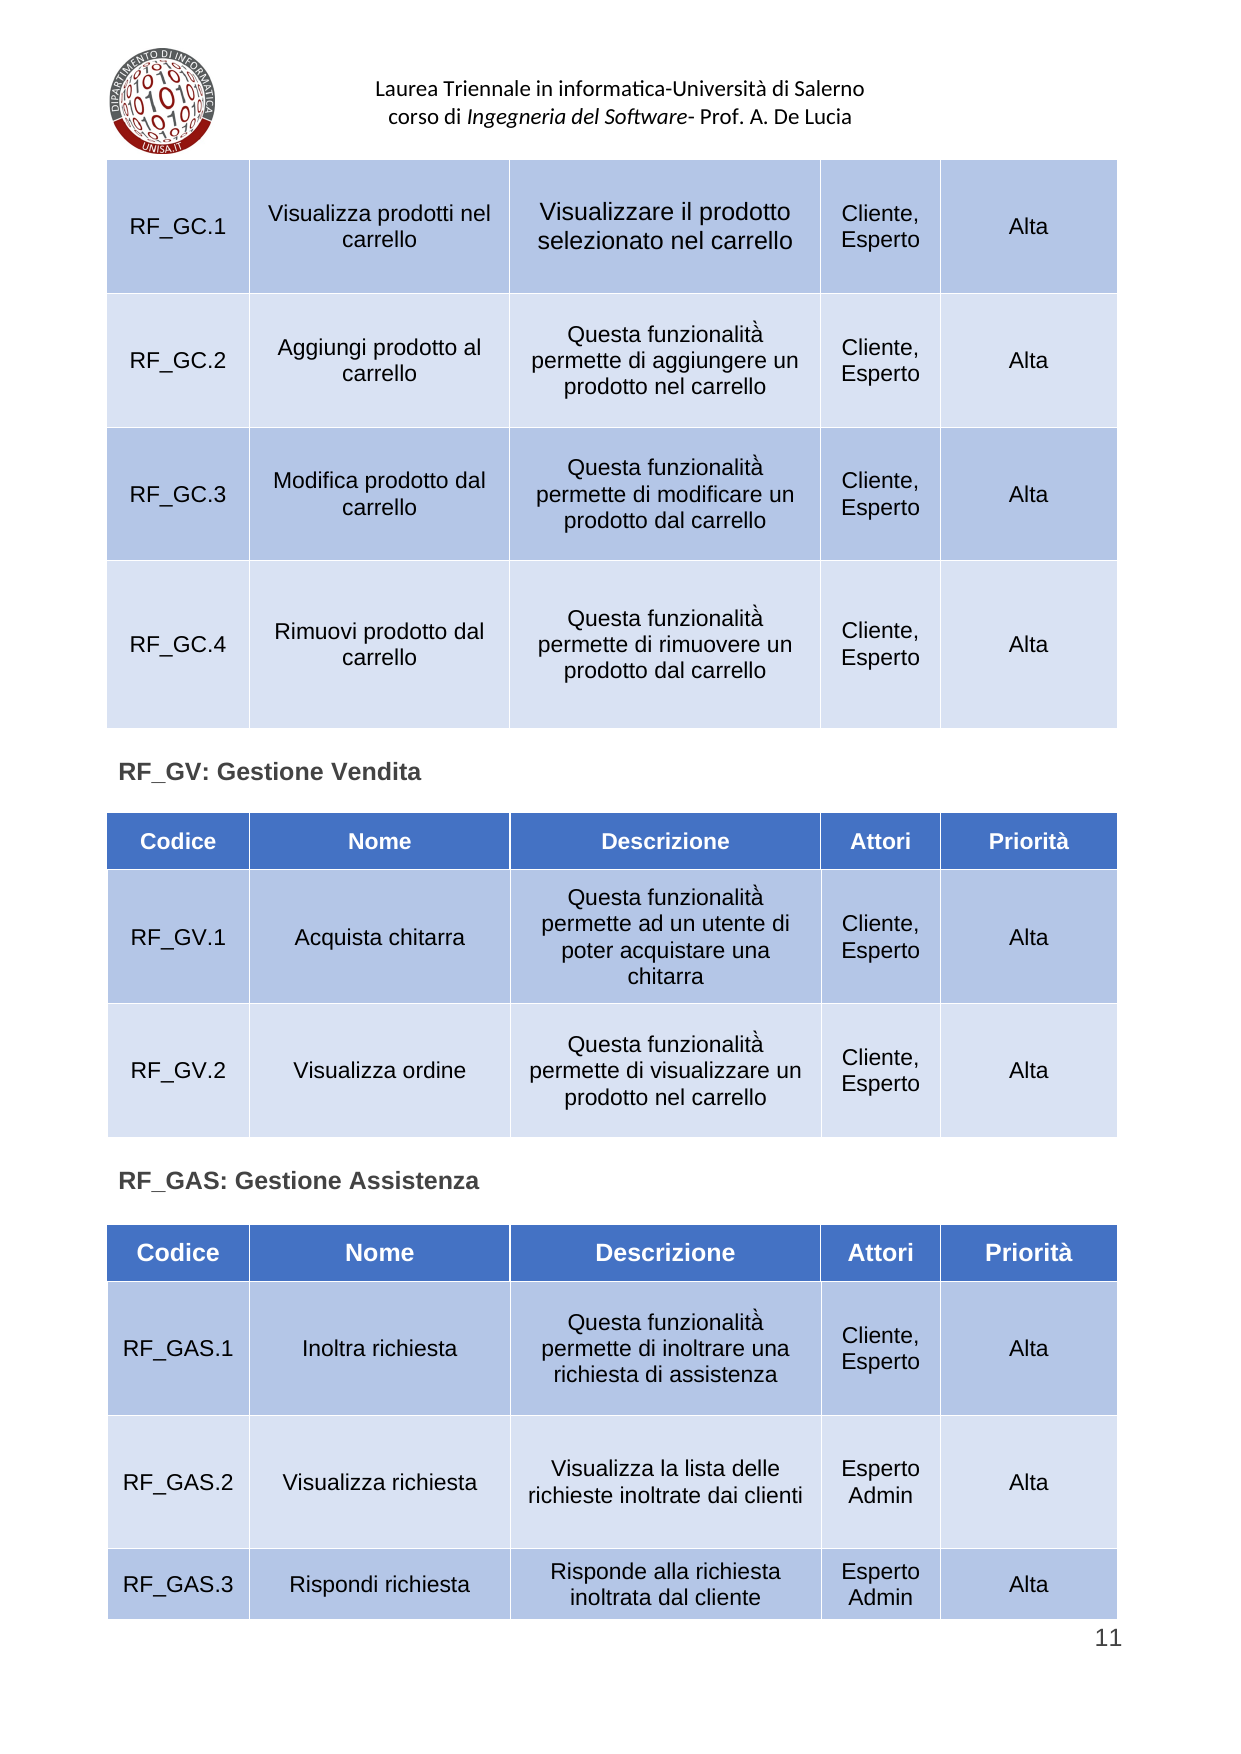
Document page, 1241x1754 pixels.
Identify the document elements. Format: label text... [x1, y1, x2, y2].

table_header Descrizione [511, 1225, 820, 1281]
table_cell Modifica prodotto dal carrello [250, 428, 509, 560]
table_cell RF_GAS.2 [108, 1416, 249, 1548]
table_cell RF_GV.1 [108, 870, 249, 1003]
table_cell Inoltra richiesta [250, 1282, 510, 1415]
table_cell Questa funzionalità̀ permette di inoltrare una richiesta di assistenza [511, 1282, 821, 1415]
table_cell Cliente, Esperto [822, 1004, 940, 1137]
table_header Priorità [941, 813, 1117, 869]
table_header Nome [250, 813, 509, 869]
table_cell Cliente, Esperto [821, 160, 940, 293]
table_cell Rimuovi prodotto dal carrello [250, 561, 509, 728]
table_cell Alta [941, 1282, 1117, 1415]
table_cell Alta [941, 428, 1117, 560]
table_header Descrizione [511, 813, 820, 869]
table_header Priorità [941, 1225, 1117, 1281]
table_cell Esperto Admin [822, 1416, 940, 1548]
table_cell Questa funzionalità̀ permette ad un utente di poter acquistare una chitarra [511, 870, 821, 1003]
table_cell Questa funzionalità̀ permette di visualizzare un prodotto nel carrello [511, 1004, 821, 1137]
table_cell Alta [941, 1549, 1117, 1619]
text RF_GV: Gestione Vendita [118, 757, 1122, 786]
table_cell Alta [941, 1416, 1117, 1548]
picture [109, 48, 215, 154]
table_cell RF_GC.2 [107, 294, 249, 427]
table_cell Alta [941, 160, 1117, 293]
table_header Codice [107, 1225, 249, 1281]
table_cell Cliente, Esperto [821, 561, 940, 728]
table_header Attori [821, 1225, 940, 1281]
table_cell Acquista chitarra [250, 870, 510, 1003]
table_cell Questa funzionalità̀ permette di modificare un prodotto dal carrello [510, 428, 820, 560]
table_cell Cliente, Esperto [821, 428, 940, 560]
text RF_GAS: Gestione Assistenza [118, 1166, 1122, 1195]
table_header Nome [250, 1225, 509, 1281]
table_cell Visualizza ordine [250, 1004, 510, 1137]
table_cell RF_GAS.3 [108, 1549, 249, 1619]
table_header Attori [821, 813, 940, 869]
table_header Codice [107, 813, 249, 869]
table_cell Rispondi richiesta [250, 1549, 510, 1619]
table_cell Visualizza richiesta [250, 1416, 510, 1548]
table_cell RF_GV.2 [108, 1004, 249, 1137]
table_cell RF_GC.3 [107, 428, 249, 560]
table_cell Visualizza la lista delle richieste inoltrate dai clienti [511, 1416, 821, 1548]
table_cell Alta [941, 561, 1117, 728]
table_cell Questa funzionalità̀ permette di aggiungere un prodotto nel carrello [510, 294, 820, 427]
table_cell Aggiungi prodotto al carrello [250, 294, 509, 427]
table_cell RF_GC.4 [107, 561, 249, 728]
table_cell Alta [941, 1004, 1117, 1137]
table_cell Cliente, Esperto [822, 870, 940, 1003]
table_cell Risponde alla richiesta inoltrata dal cliente [511, 1549, 821, 1619]
table_cell Questa funzionalità̀ permette di rimuovere un prodotto dal carrello [510, 561, 820, 728]
table_cell Alta [941, 870, 1117, 1003]
table_cell RF_GC.1 [107, 160, 249, 293]
table_cell Cliente, Esperto [822, 1282, 940, 1415]
table_cell Alta [941, 294, 1117, 427]
table_cell RF_GAS.1 [108, 1282, 249, 1415]
table_cell Visualizzare il prodotto selezionato nel carrello [510, 160, 820, 293]
table_cell Cliente, Esperto [821, 294, 940, 427]
table_cell Visualizza prodotti nel carrello [250, 160, 509, 293]
table_cell Esperto Admin [822, 1549, 940, 1619]
